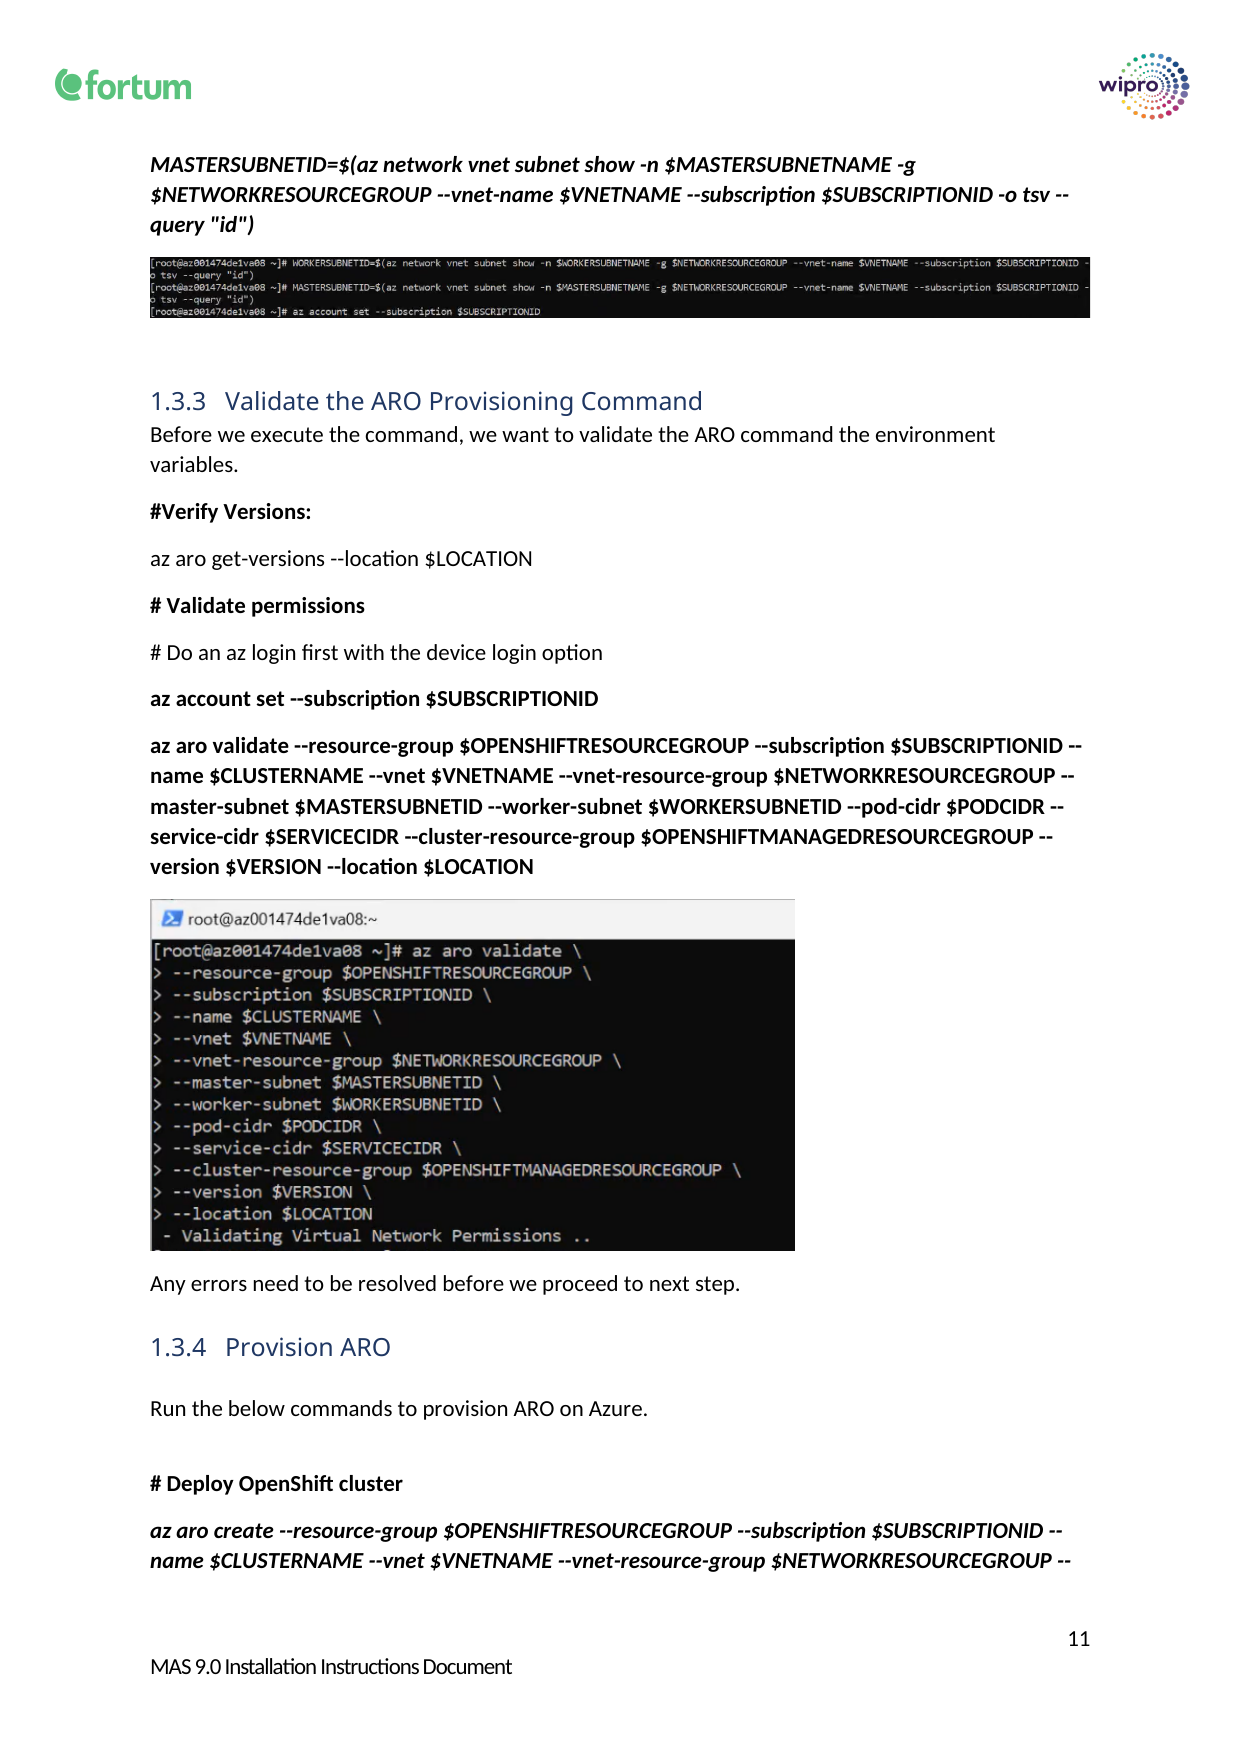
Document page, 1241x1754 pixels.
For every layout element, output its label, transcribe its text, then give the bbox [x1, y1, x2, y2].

text Before we execute the command, we want to validate the ARO command the environment variables. [150, 420, 1090, 478]
text az aro get-versions --location $LOCATION [150, 544, 1090, 572]
text Any errors need to be resolved before we proceed to next step. [150, 1269, 1090, 1297]
picture [150, 899, 795, 1251]
text # Validate permissions [150, 591, 1090, 619]
text MASTERSUBNETID=$(az network vnet subnet show -n $MASTERSUBNETNAME -g $NETWORKRESOURCEGROUP --vnet-name $VNETNAME --subscription $SUBSCRIPTIONID -o tsv --query "id") [150, 150, 1090, 238]
text Run the below commands to provision ARO on Azure. [150, 1394, 1090, 1422]
text # Do an az login first with the device login option [150, 638, 1090, 666]
text az aro validate --resource-group $OPENSHIFTRESOURCEGROUP --subscription $SUBSCRIPTIONID --name $CLUSTERNAME --vnet $VNETNAME --vnet-resource-group $NETWORKRESOURCEGROUP --master-subnet $MASTERSUBNETID --worker-subnet $WORKERSUBNETID --pod-cidr $PODCIDR --service-cidr $SERVICECIDR --cluster-resource-group $OPENSHIFTMANAGEDRESOURCEGROUP --version $VERSION --location $LOCATION [150, 731, 1090, 880]
text #Verify Versions: [150, 497, 1090, 525]
picture [150, 257, 1091, 318]
picture [53, 49, 193, 120]
subtitle Provision ARO [150, 1329, 1090, 1363]
text # Deploy OpenShift cluster [150, 1469, 1090, 1497]
subtitle Validate the ARO Provisioning Command [150, 383, 1090, 417]
picture [1084, 30, 1204, 142]
text az account set --subscription $SUBSCRIPTIONID [150, 684, 1090, 712]
